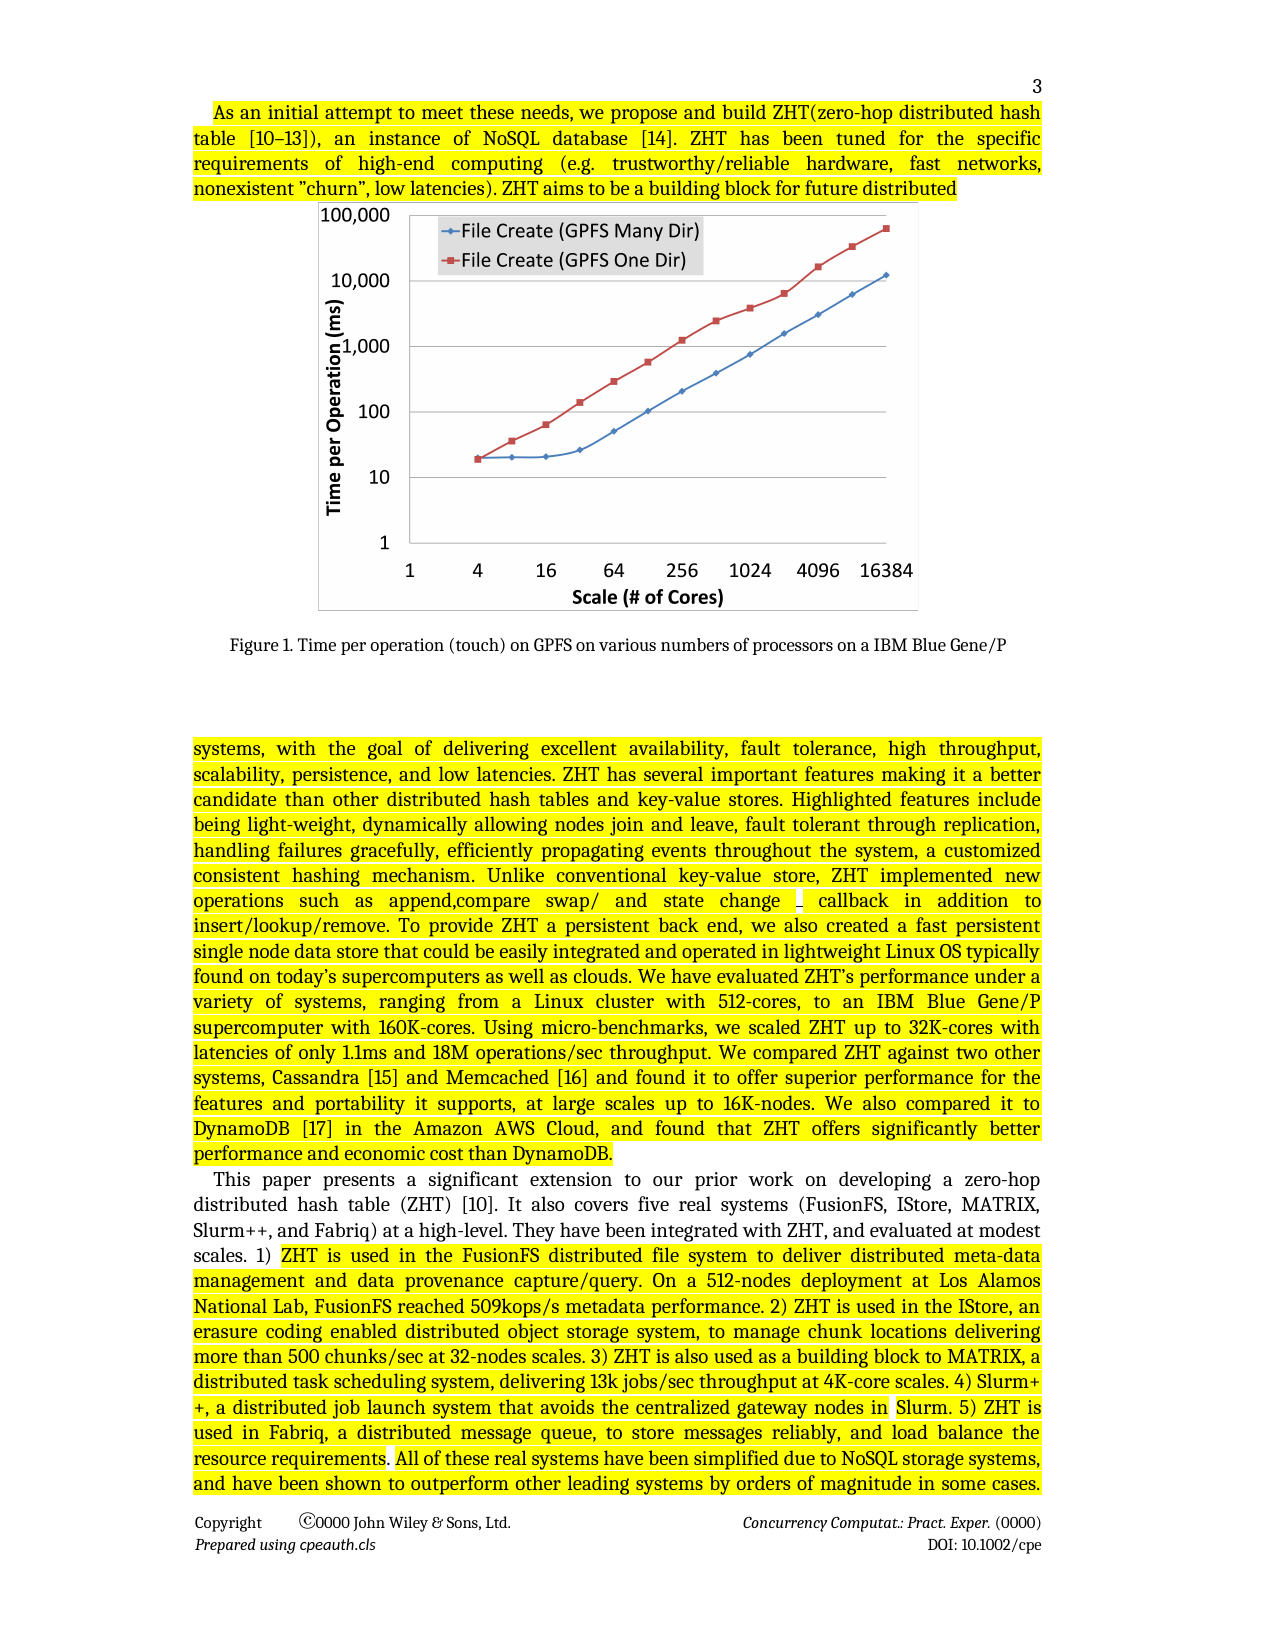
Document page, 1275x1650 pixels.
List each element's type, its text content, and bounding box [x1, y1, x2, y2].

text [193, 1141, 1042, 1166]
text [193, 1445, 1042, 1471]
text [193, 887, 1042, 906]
picture [298, 1511, 316, 1529]
picture [318, 202, 919, 611]
text As an initial attempt to meet these needs, we propose and build ZHT(zero-hop distributed hash table [10–13]), an instance of NoSQL database [14]. ZHT has been tuned for the specific requirements of high-end computing (e.g. trustworthy/reliable hardware, fast networks, nonexistent ”churn”, low latencies). ZHT aims to be a building block for future distributed [193, 175, 1042, 201]
text Figure 1. Time per operation (touch) on GPFS on various numbers of processors on a IBM Blue Gene/P [195, 635, 1042, 656]
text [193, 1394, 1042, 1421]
